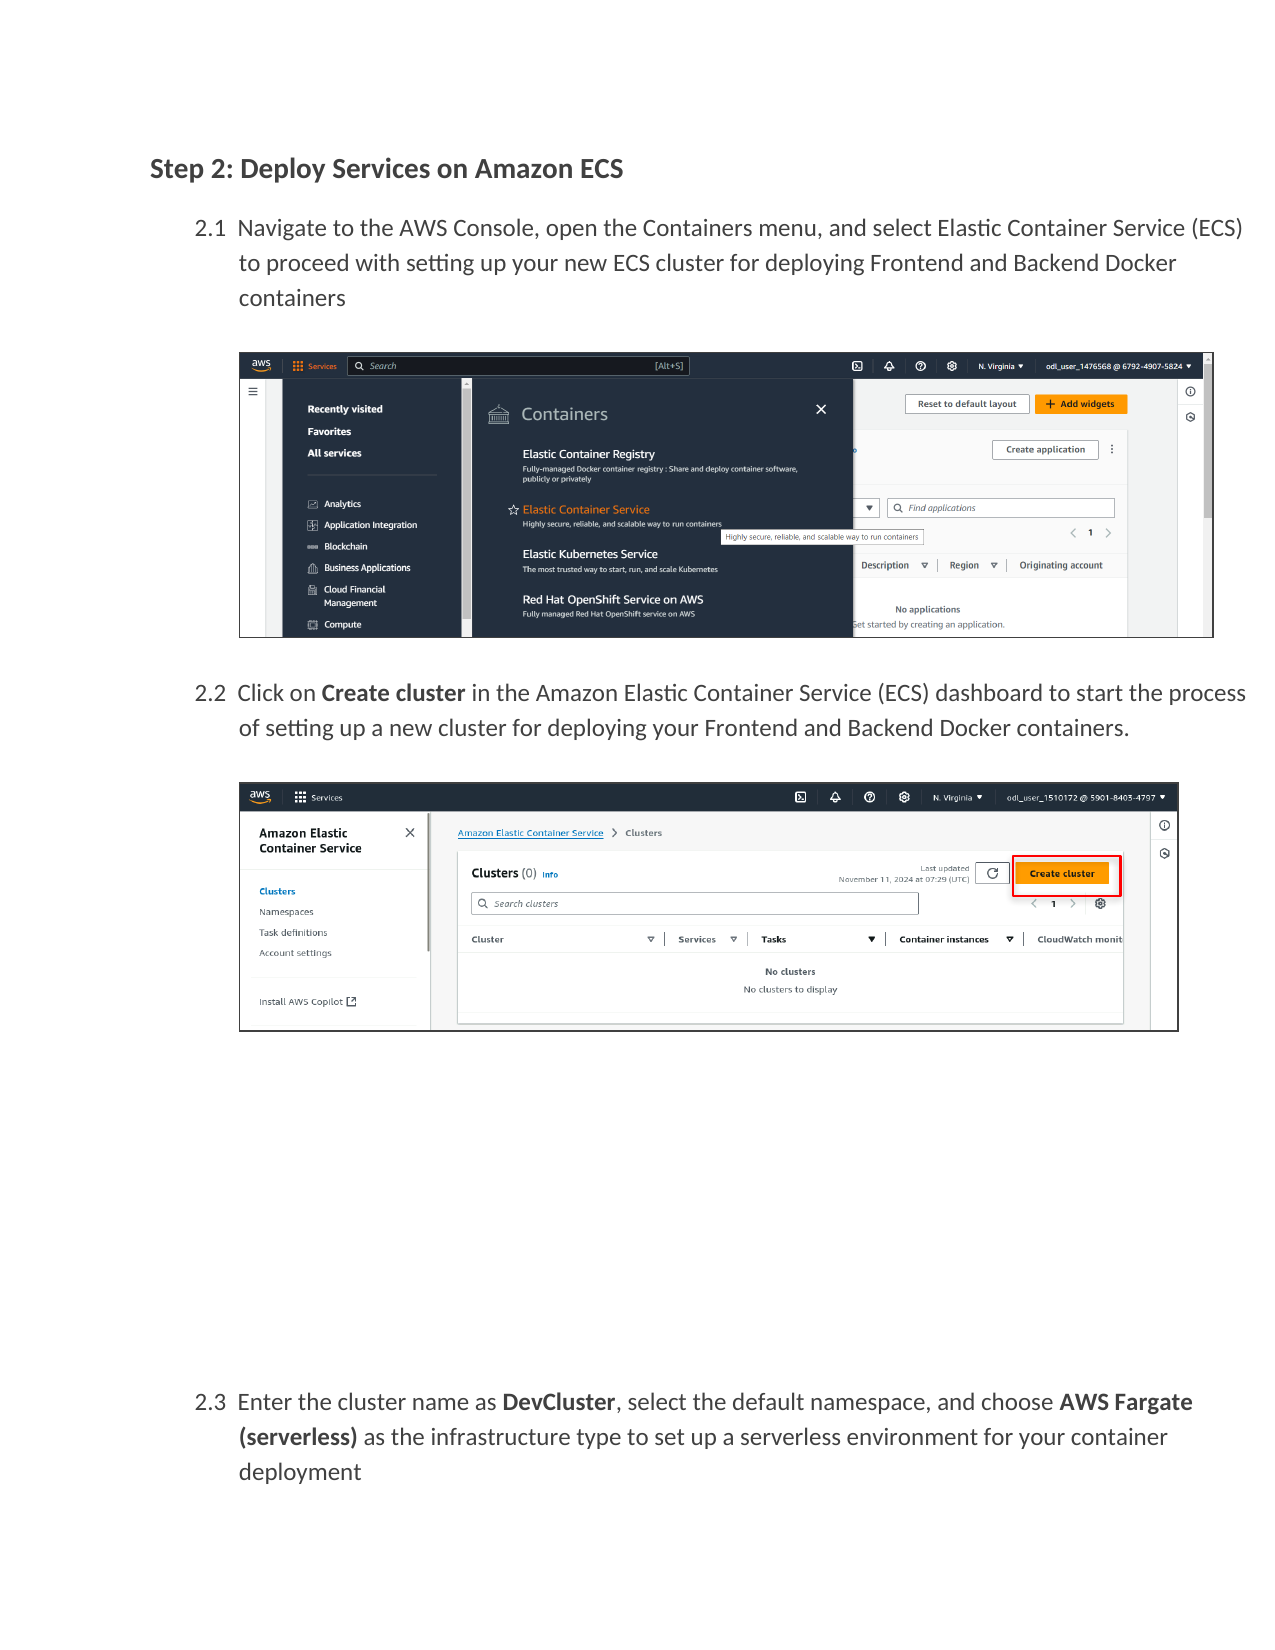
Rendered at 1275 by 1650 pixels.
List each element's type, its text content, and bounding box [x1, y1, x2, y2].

picture [240, 353, 1212, 637]
list Enter the cluster name as DevCluster, select the default namespace, and choose AWS Fargate (serverless) as the infrastructure type to set up a serverless environment for your container deployment [194, 1386, 1247, 1486]
picture [240, 784, 1177, 1030]
text Step 2: Deploy Services on Amazon ECS [150, 150, 1247, 186]
list Navigate to the AWS Console, open the Containers menu, and select Elastic Container Service (ECS) to proceed with setting up your new ECS cluster for deploying Frontend and Backend Docker containers [194, 212, 1247, 312]
list Click on Create cluster in the Amazon Elastic Container Service (ECS) dashboard to start the process of setting up a new cluster for deploying your Frontend and Backend Docker containers. [194, 677, 1247, 743]
